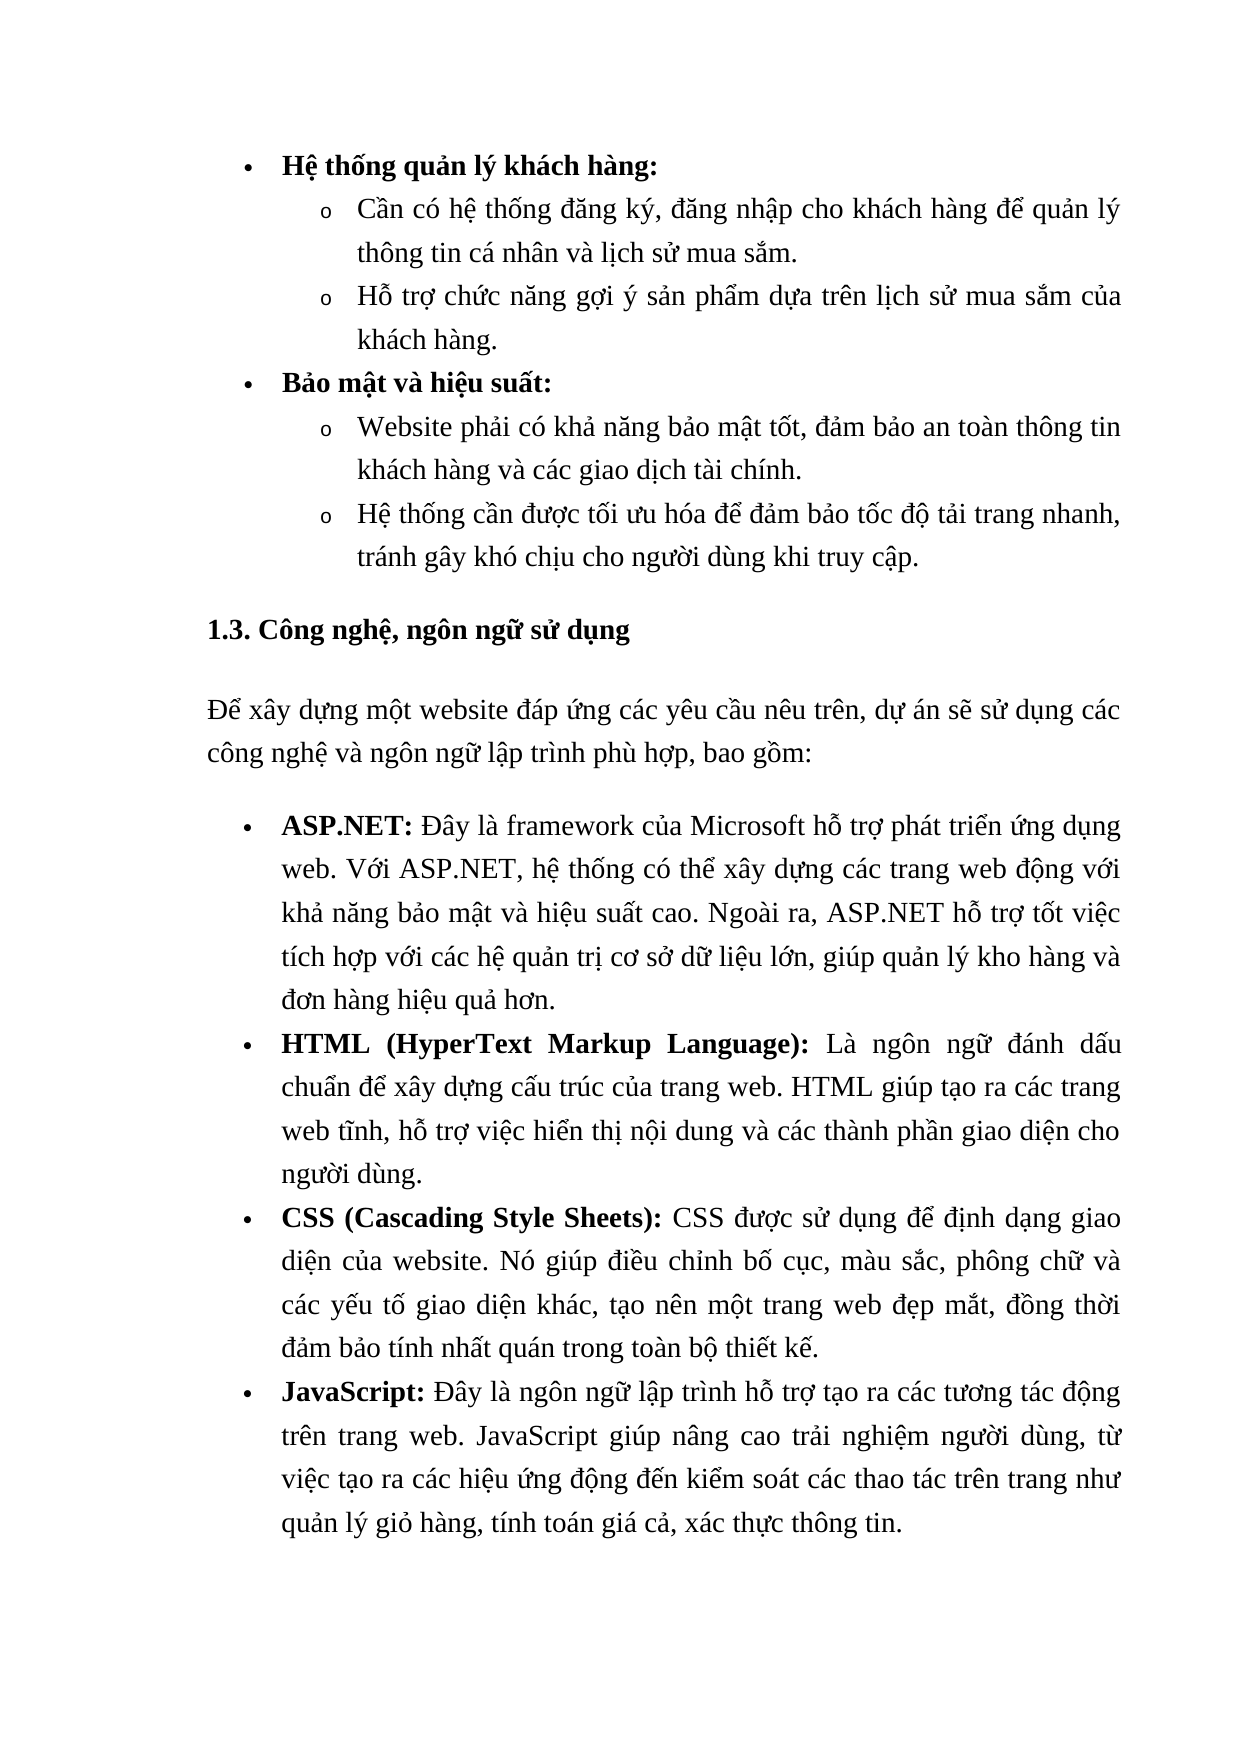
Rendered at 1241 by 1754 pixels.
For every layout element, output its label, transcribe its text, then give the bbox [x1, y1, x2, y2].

list Hệ thống quản lý khách hàng: [244, 148, 1122, 181]
list Website phải có khả năng bảo mật tốt, đảm bảo an toàn thông tin khách hàng và các giao dịch tài chính. [319, 409, 1122, 486]
list HTML (HyperText Markup Language): Là ngôn ngữ đánh dấu chuẩn để xây dựng cấu trúc của trang web. HTML giúp tạo ra các trang web tĩnh, hỗ trợ việc hiển thị nội dung và các thành phần giao diện cho người dùng. [244, 1026, 1122, 1190]
list Bảo mật và hiệu suất: [244, 365, 1122, 399]
subtitle 1.3. Công nghệ, ngôn ngữ sử dụng [207, 612, 1122, 646]
list CSS (Cascading Style Sheets): CSS được sử dụng để định dạng giao diện của website. Nó giúp điều chỉnh bố cục, màu sắc, phông chữ và các yếu tố giao diện khác, tạo nên một trang web đẹp mắt, đồng thời đảm bảo tính nhất quán trong toàn bộ thiết kế. [244, 1200, 1122, 1364]
list Hỗ trợ chức năng gợi ý sản phẩm dựa trên lịch sử mua sắm của khách hàng. [319, 278, 1122, 355]
list Hệ thống cần được tối ưu hóa để đảm bảo tốc độ tải trang nhanh, tránh gây khó chịu cho người dùng khi truy cập. [319, 496, 1122, 573]
list JavaScript: Đây là ngôn ngữ lập trình hỗ trợ tạo ra các tương tác động trên trang web. JavaScript giúp nâng cao trải nghiệm người dùng, từ việc tạo ra các hiệu ứng động đến kiểm soát các thao tác trên trang như quản lý giỏ hàng, tính toán giá cả, xác thực thông tin. [244, 1374, 1122, 1538]
list Cần có hệ thống đăng ký, đăng nhập cho khách hàng để quản lý thông tin cá nhân và lịch sử mua sắm. [319, 191, 1122, 268]
list ASP.NET: Đây là framework của Microsoft hỗ trợ phát triển ứng dụng web. Với ASP.NET, hệ thống có thể xây dựng các trang web động với khả năng bảo mật và hiệu suất cao. Ngoài ra, ASP.NET hỗ trợ tốt việc tích hợp với các hệ quản trị cơ sở dữ liệu lớn, giúp quản lý kho hàng và đơn hàng hiệu quả hơn. [244, 808, 1122, 1016]
text Để xây dựng một website đáp ứng các yêu cầu nêu trên, dự án sẽ sử dụng các công nghệ và ngôn ngữ lập trình phù hợp, bao gồm: [207, 692, 1122, 769]
